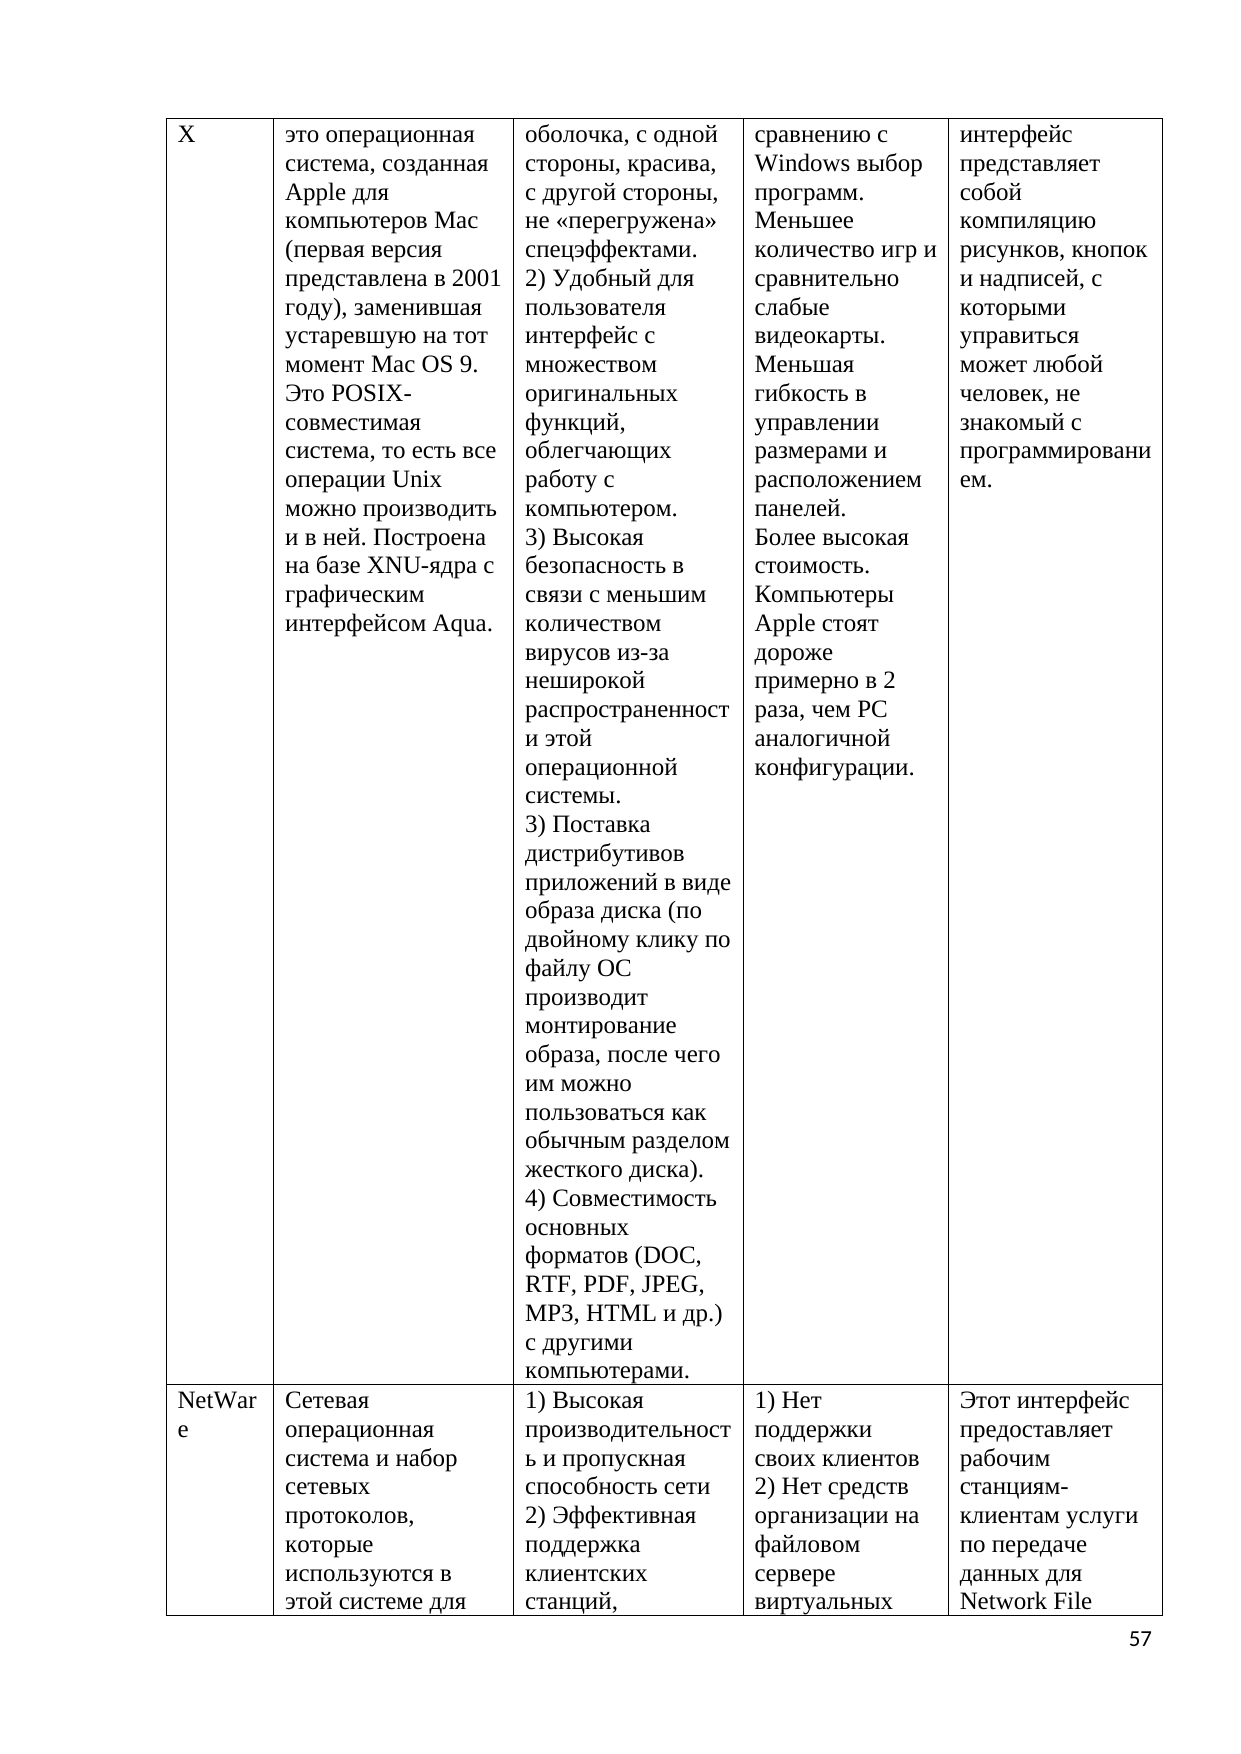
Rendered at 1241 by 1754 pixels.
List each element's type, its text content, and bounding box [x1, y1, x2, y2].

table_cell NetWare [167, 1385, 273, 1615]
table_cell Mac OS X [167, 119, 273, 1384]
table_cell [514, 1385, 743, 1615]
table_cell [274, 119, 513, 1384]
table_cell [949, 119, 1162, 1384]
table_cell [744, 1385, 948, 1615]
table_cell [274, 1385, 513, 1615]
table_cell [744, 119, 948, 1384]
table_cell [949, 1385, 1162, 1615]
